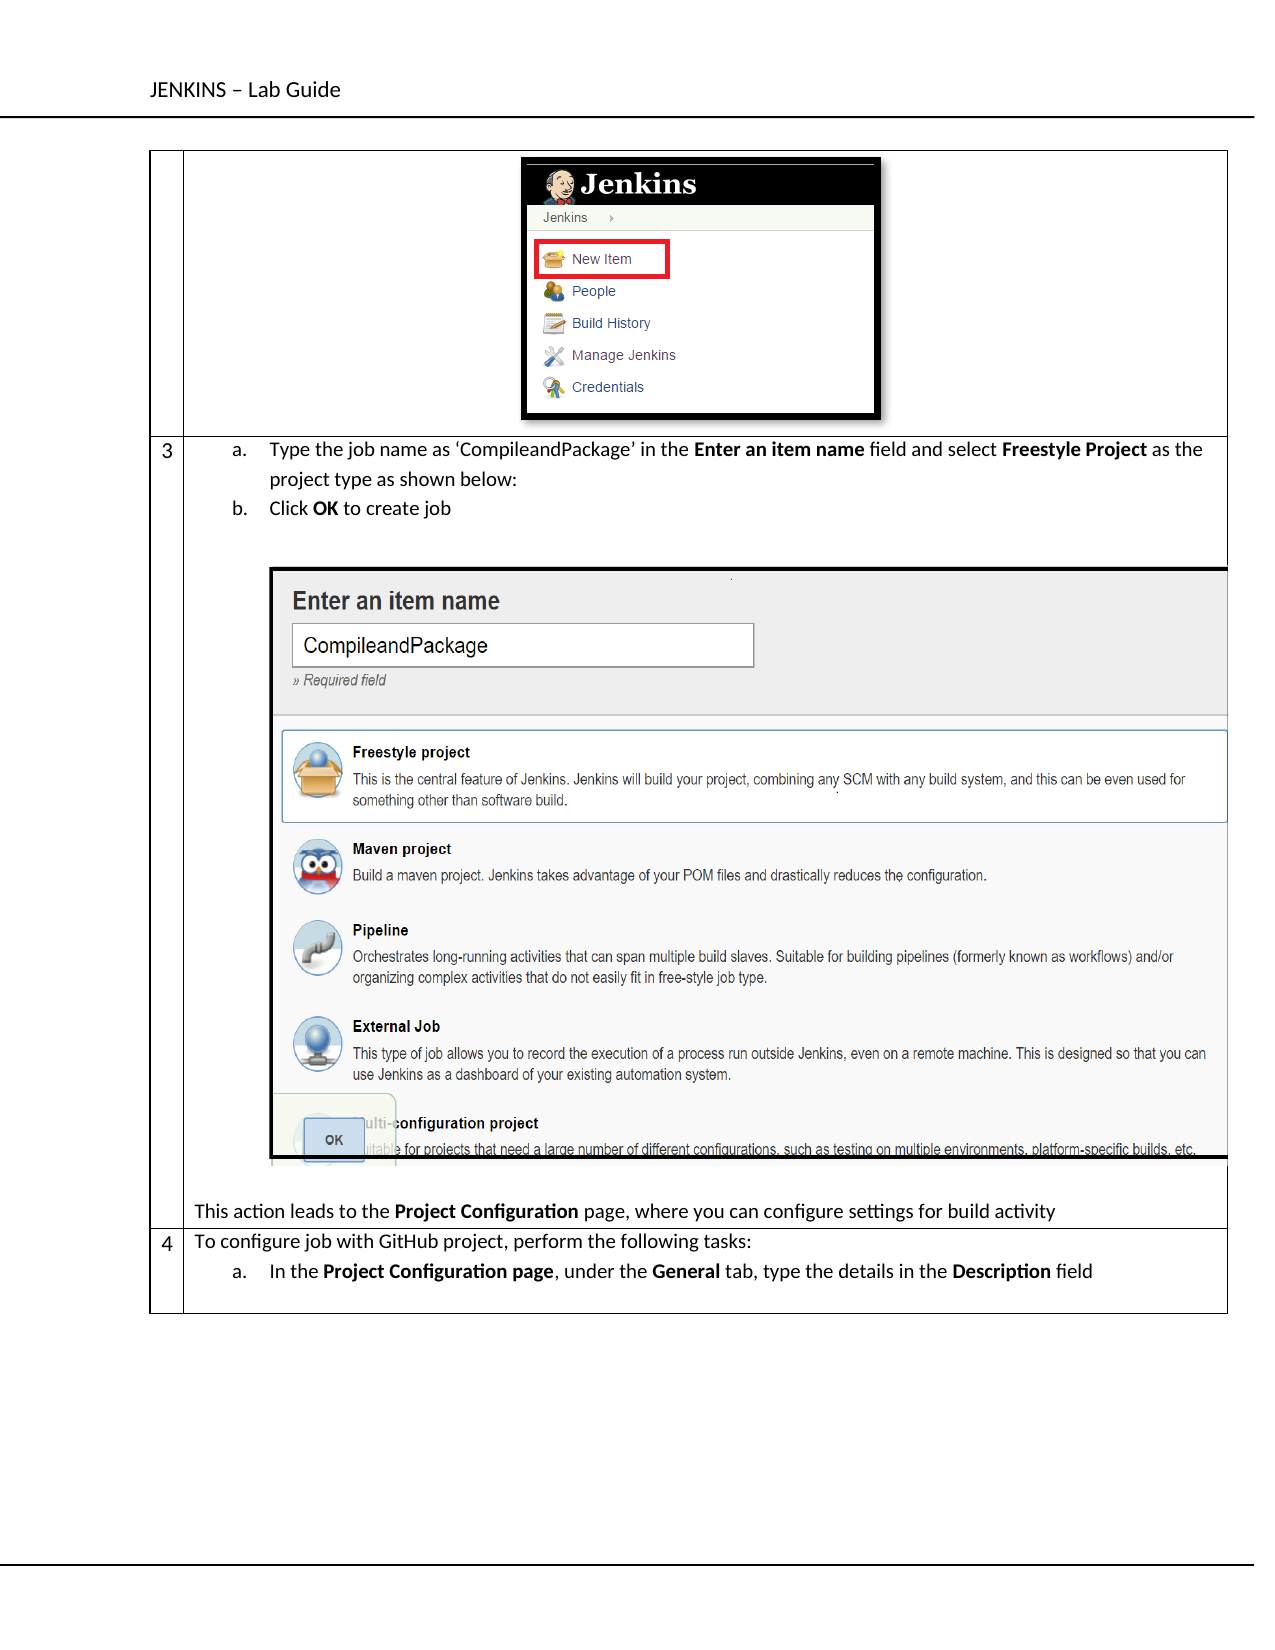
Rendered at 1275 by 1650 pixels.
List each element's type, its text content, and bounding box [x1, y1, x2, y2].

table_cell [184, 151, 1227, 436]
picture [527, 164, 874, 413]
table_cell 3 [151, 437, 183, 1228]
picture [269, 565, 1228, 1166]
table_cell Type the job name as ‘CompileandPackage’ in the Enter an item name field and select Freestyle Project as the project type as shown below: Click OK to create job This action leads to the Project Configuration page, where you can configure settings for build activity [184, 437, 1227, 1228]
table_cell 2 [151, 151, 183, 436]
table_cell 4 [151, 1229, 183, 1312]
